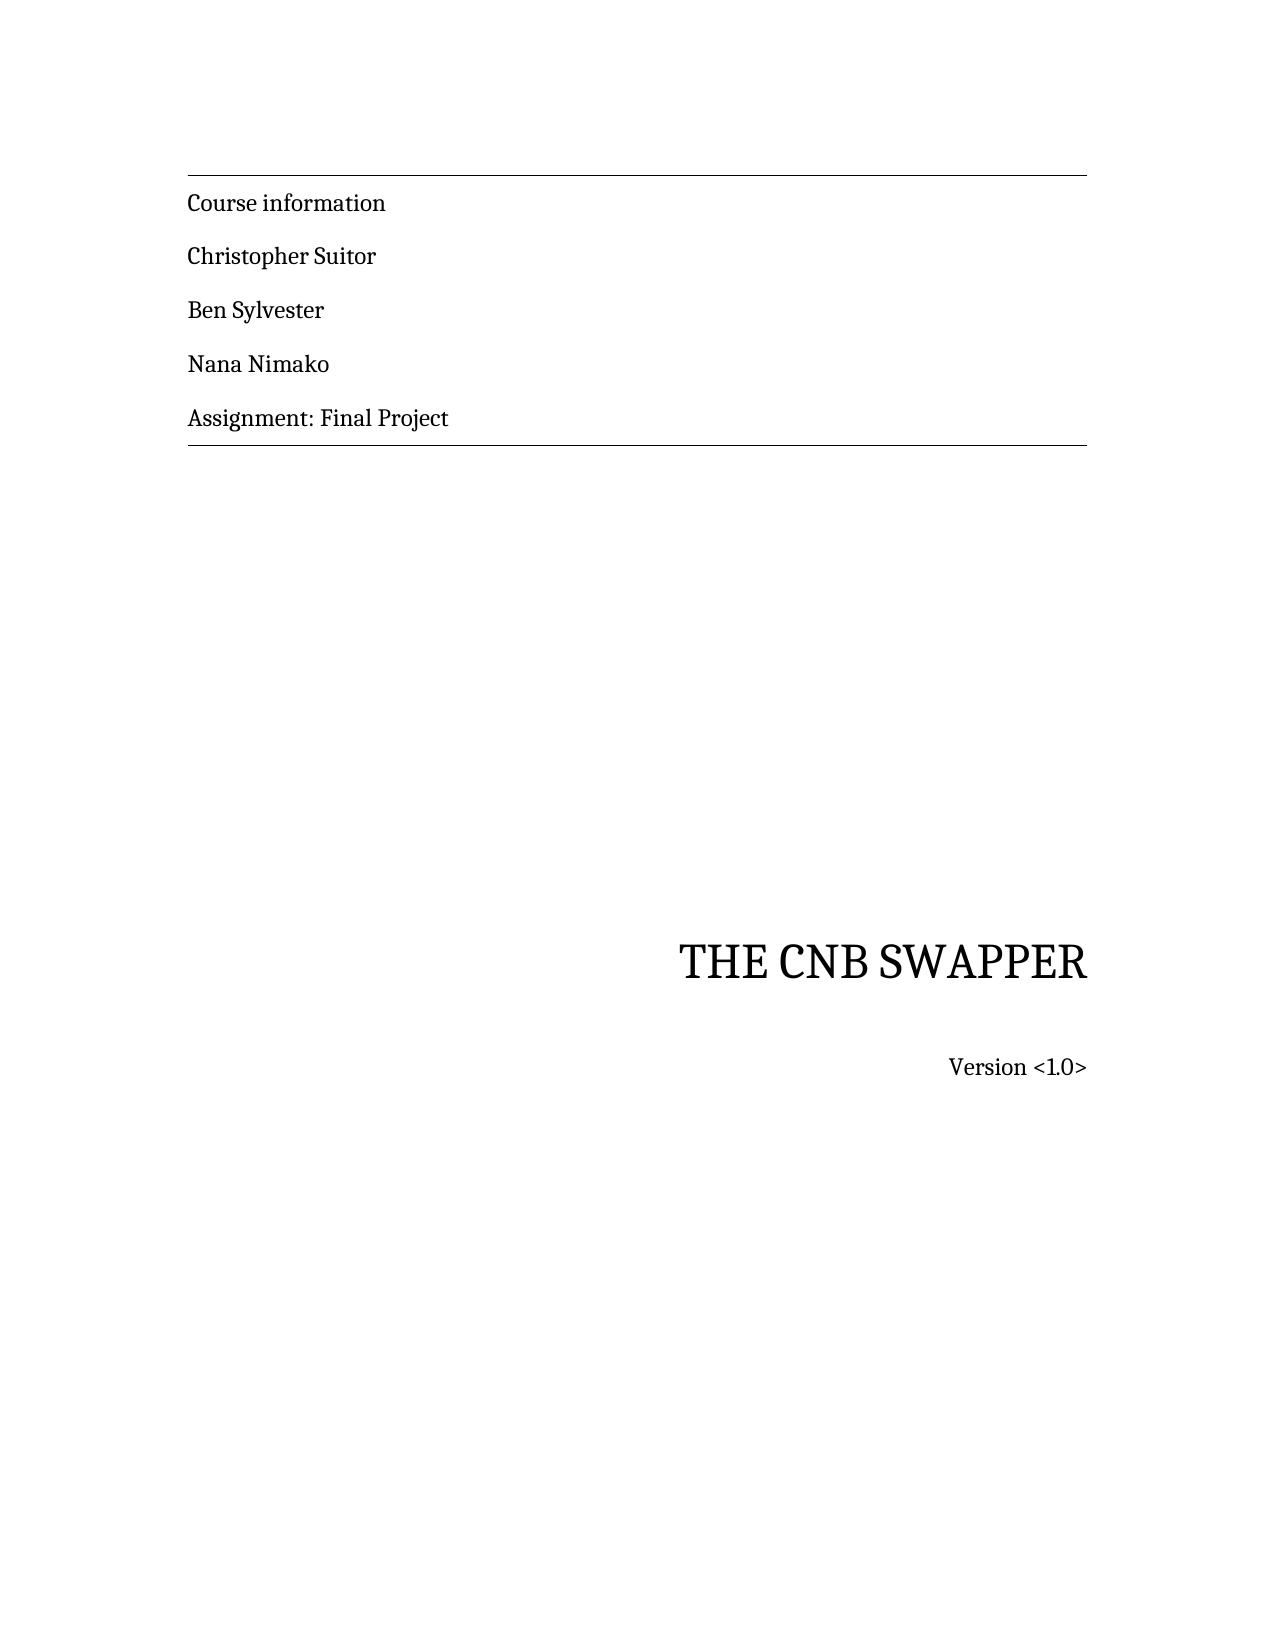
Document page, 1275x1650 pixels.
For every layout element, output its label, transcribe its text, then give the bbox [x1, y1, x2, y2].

text Christopher Suitor [187, 229, 1087, 271]
text Version <1.0> [187, 1053, 1087, 1082]
text Assignment: Final Project [187, 390, 1087, 446]
text Ben Sylvester [187, 282, 1087, 325]
text Course information [187, 176, 1087, 217]
text THE CNB SWAPPER [187, 933, 1087, 991]
text Nana Nimako [187, 336, 1087, 378]
